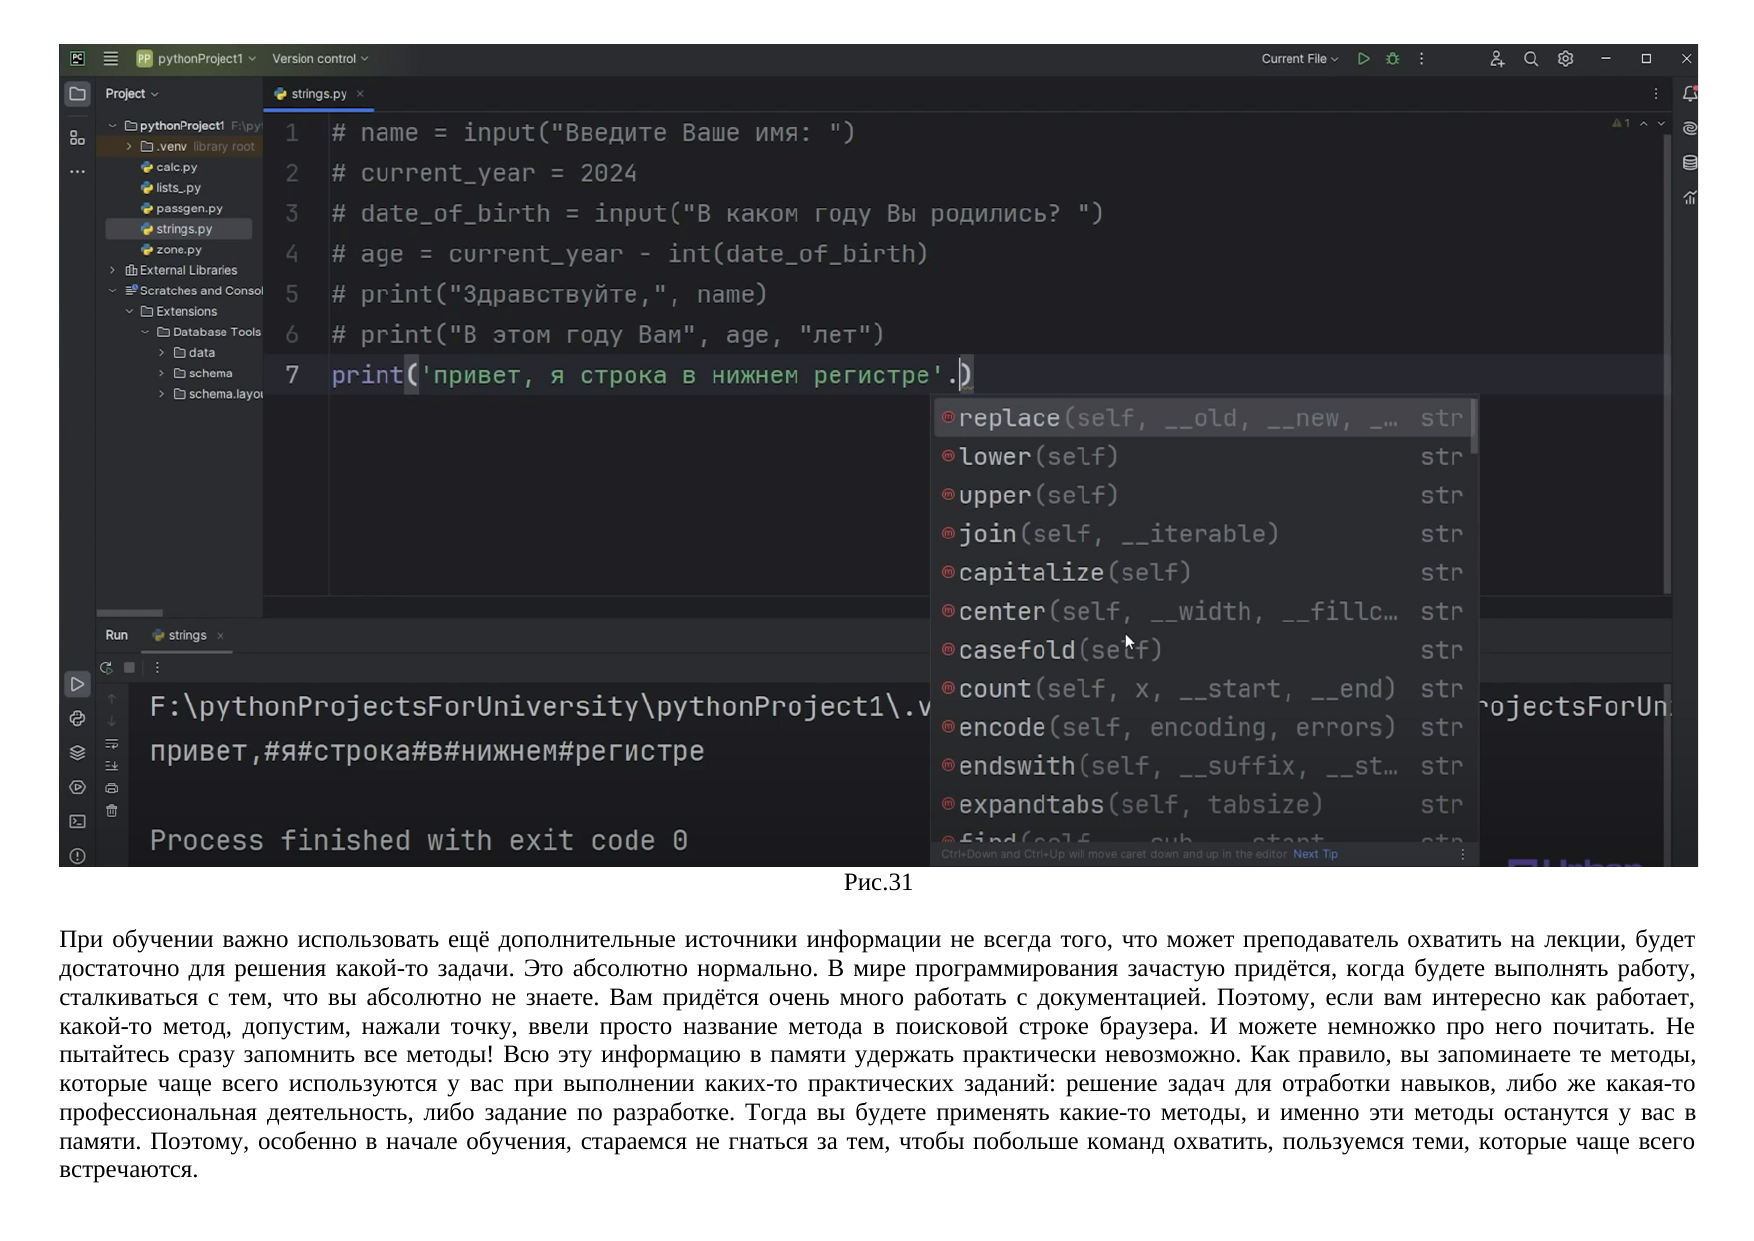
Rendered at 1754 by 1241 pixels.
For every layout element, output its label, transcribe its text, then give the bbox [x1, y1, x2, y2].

text При обучении важно использовать ещё дополнительные источники информации не всегда того, что может преподаватель охватить на лекции, будет достаточно для решения какой-то задачи. Это абсолютно нормально. В мире программирования зачастую придётся, когда будете выполнять работу, сталкиваться с тем, что вы абсолютно не знаете. Вам придётся очень много работать с документацией. Поэтому, если вам интересно как работает, какой-то метод, допустим, нажали точку, ввели просто название метода в поисковой строке браузера. И можете немножко про него почитать. Не пытайтесь сразу запомнить все методы! Всю эту информацию в памяти удержать практически невозможно. Как правило, вы запоминаете те методы, которые чаще всего используются у вас при выполнении каких-то практических заданий: решение задач для отработки навыков, либо же какая-то профессиональная деятельность, либо задание по разработке. Тогда вы будете применять какие-то методы, и именно эти методы останутся у вас в памяти. Поэтому, особенно в начале обучения, стараемся не гнаться за тем, чтобы побольше команд охватить, пользуемся теми, которые чаще всего встречаются. [59, 924, 1698, 1183]
picture [59, 44, 1699, 867]
text Рис.31 [59, 867, 1698, 896]
